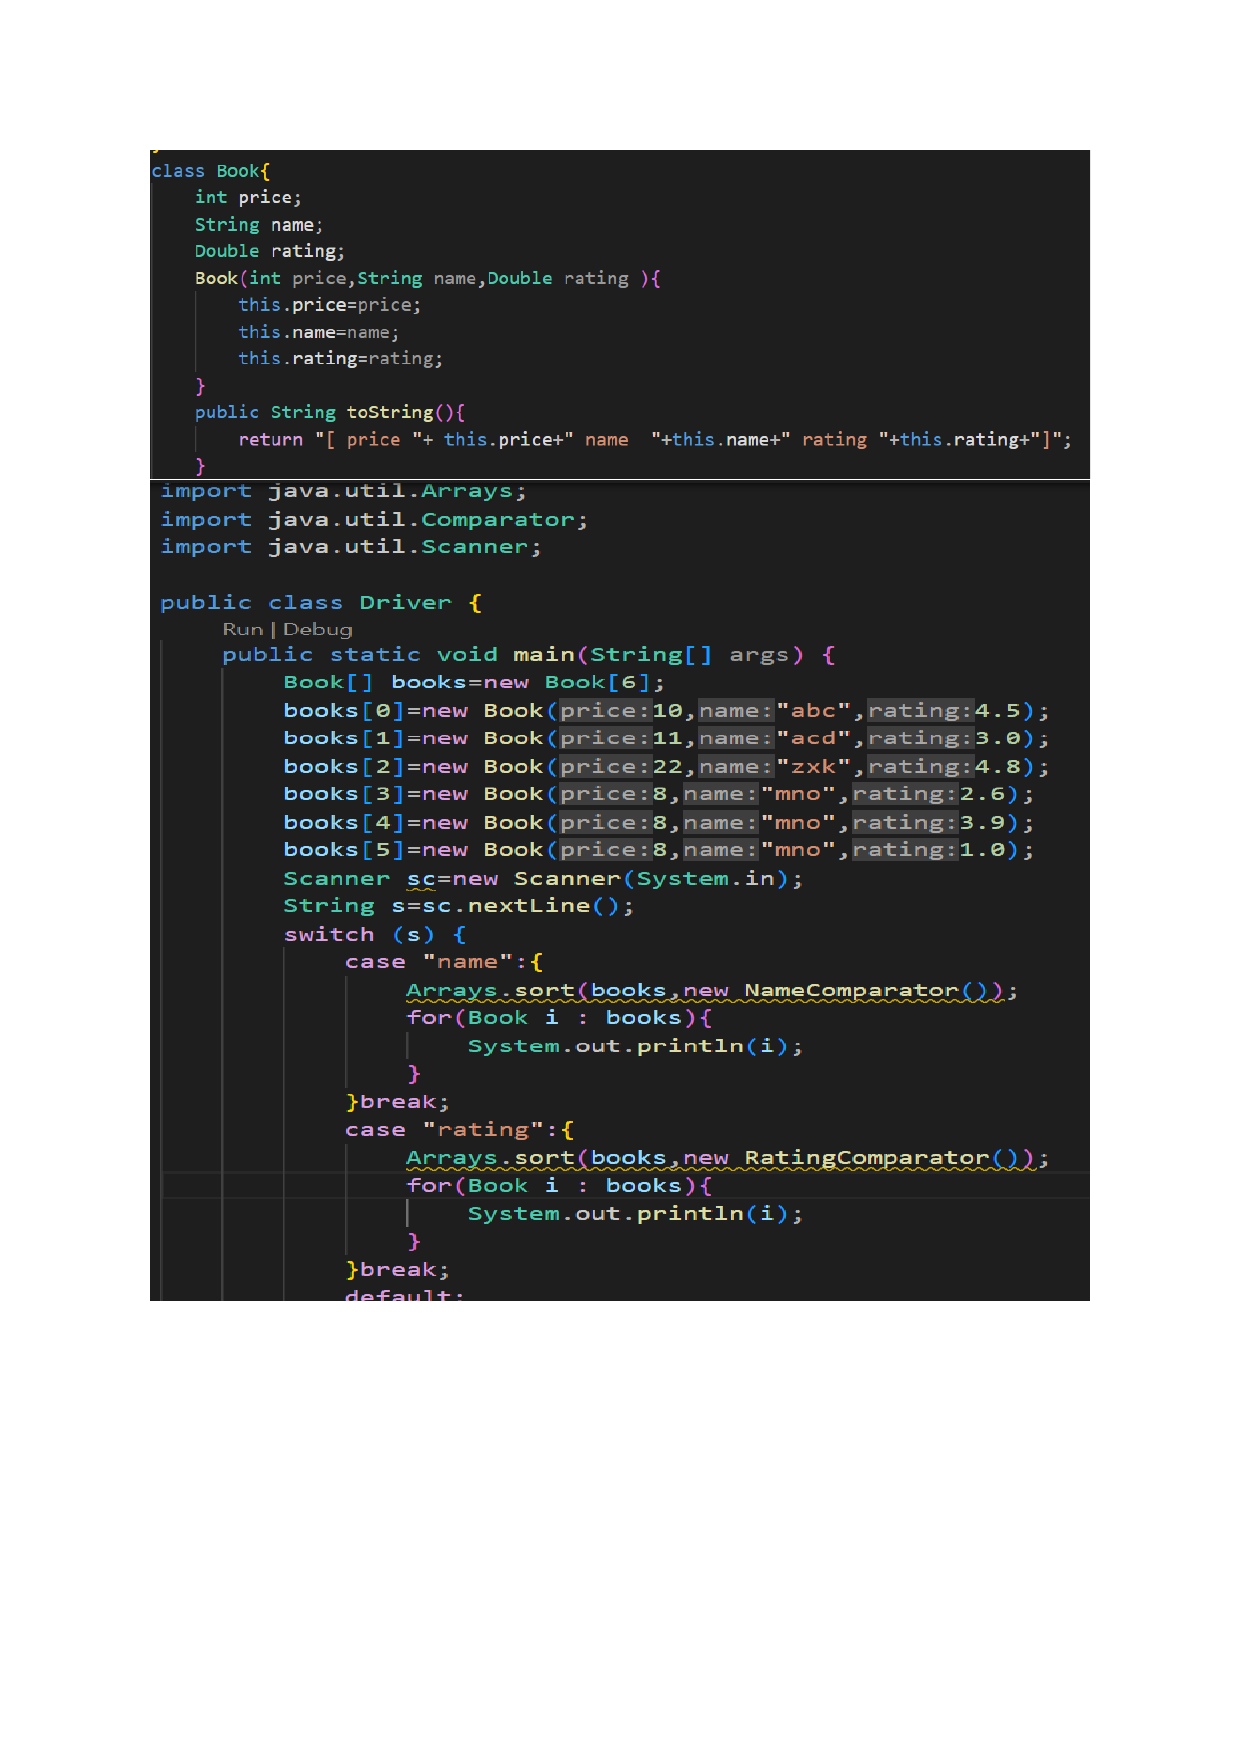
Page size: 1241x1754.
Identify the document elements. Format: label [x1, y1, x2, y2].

picture [150, 150, 1091, 479]
picture [150, 480, 1090, 1301]
